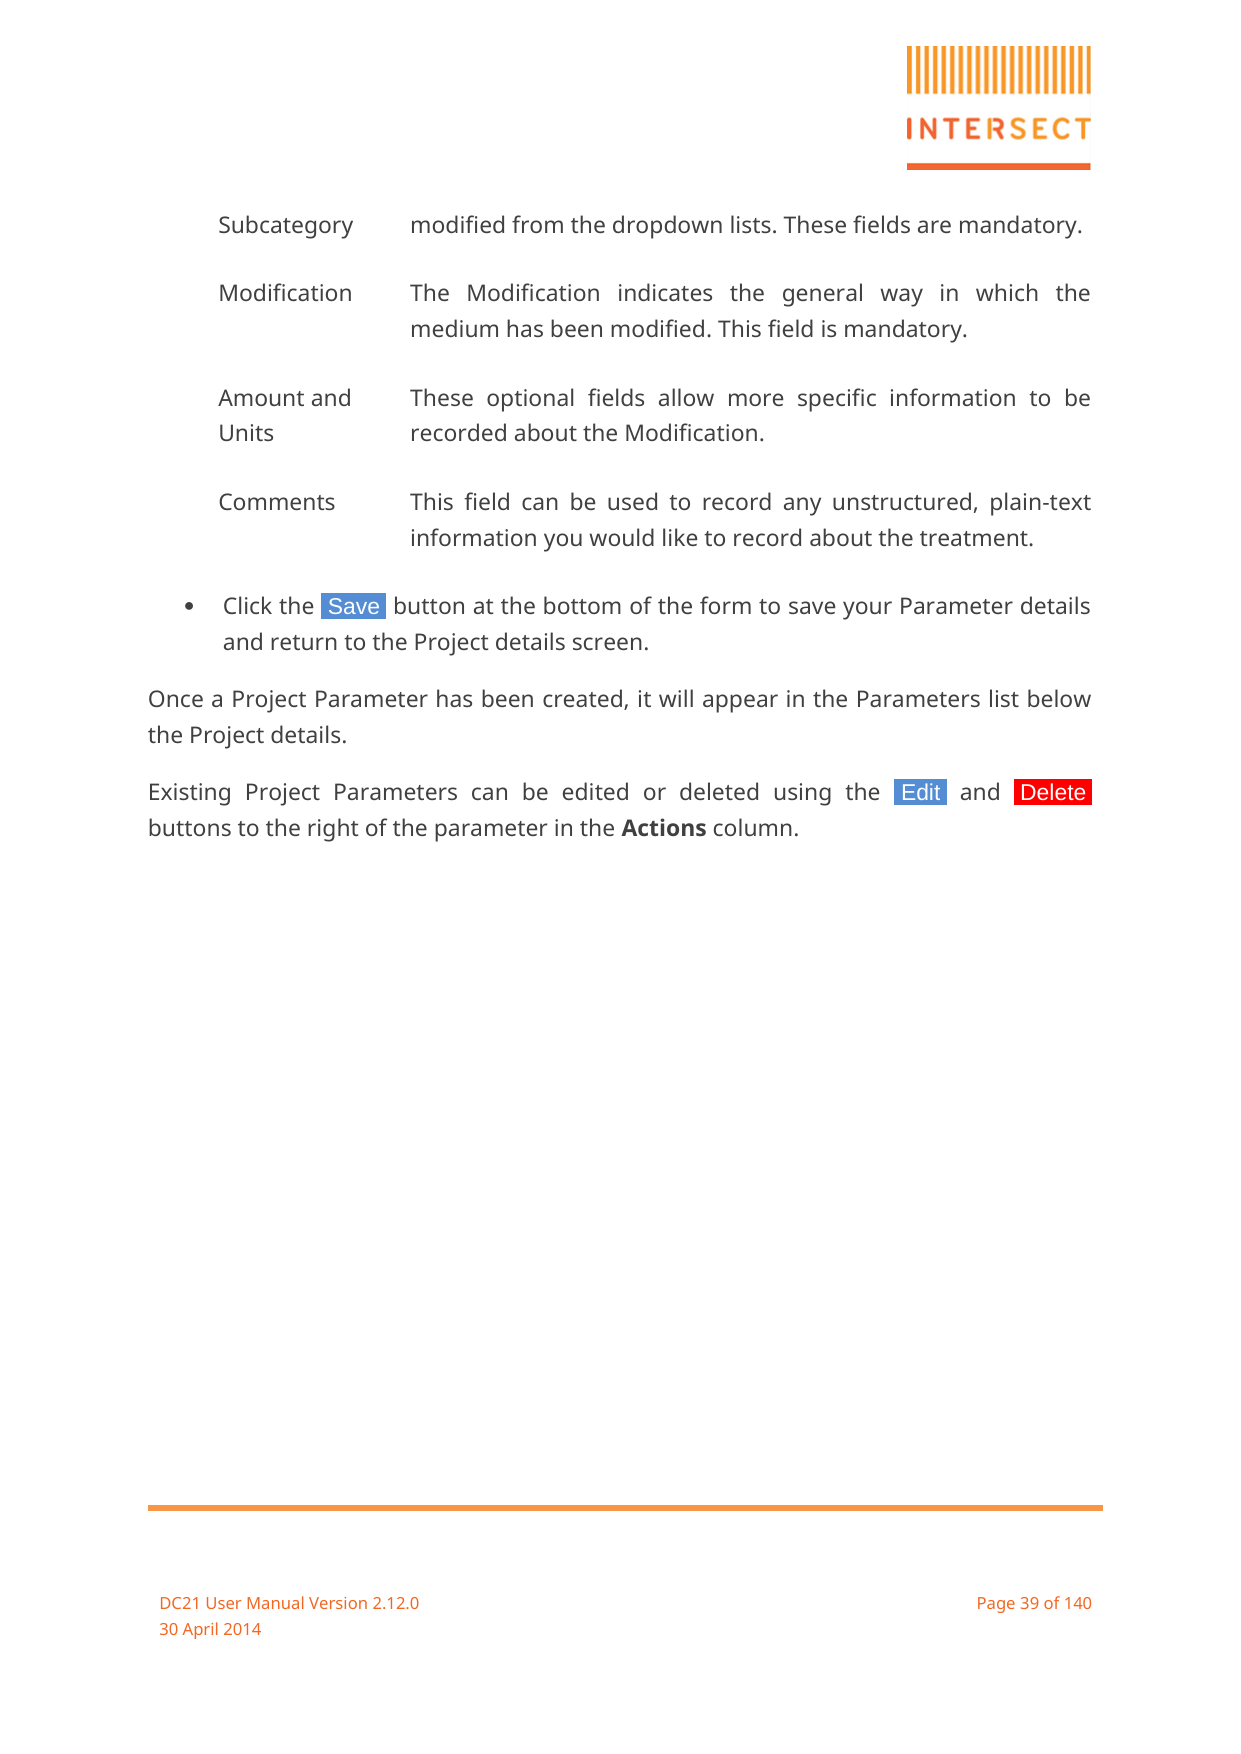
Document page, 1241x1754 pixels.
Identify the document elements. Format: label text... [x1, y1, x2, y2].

table_cell Comments [207, 473, 399, 578]
table_cell These optional fields allow more specific information to be recorded about the Modification. [399, 369, 1103, 473]
table_cell This field can be used to record any unstructured, plain-text information you would like to record about the treatment. [399, 473, 1103, 578]
list Click the Save button at the bottom of the form to save your Parameter details and return to the Project details screen. [185, 590, 1092, 657]
text Once a Project Parameter has been created, it will appear in the Parameters list below the Project details. [148, 683, 1092, 750]
picture [905, 44, 1093, 172]
table_cell Amount and Units [207, 369, 399, 473]
table_cell Modification [207, 265, 399, 369]
table_header Category and Subcategory [207, 196, 399, 264]
table_cell The Modification indicates the general way in which the medium has been modified. This field is mandatory. [399, 265, 1103, 369]
text Existing Project Parameters can be edited or deleted using the Edit and Delete buttons to the right of the parameter in the Actions column. [148, 776, 1092, 843]
table_header These fields allow you to select the medium that is being modified from the dropdown lists. These fields are mandatory. [399, 196, 1103, 264]
